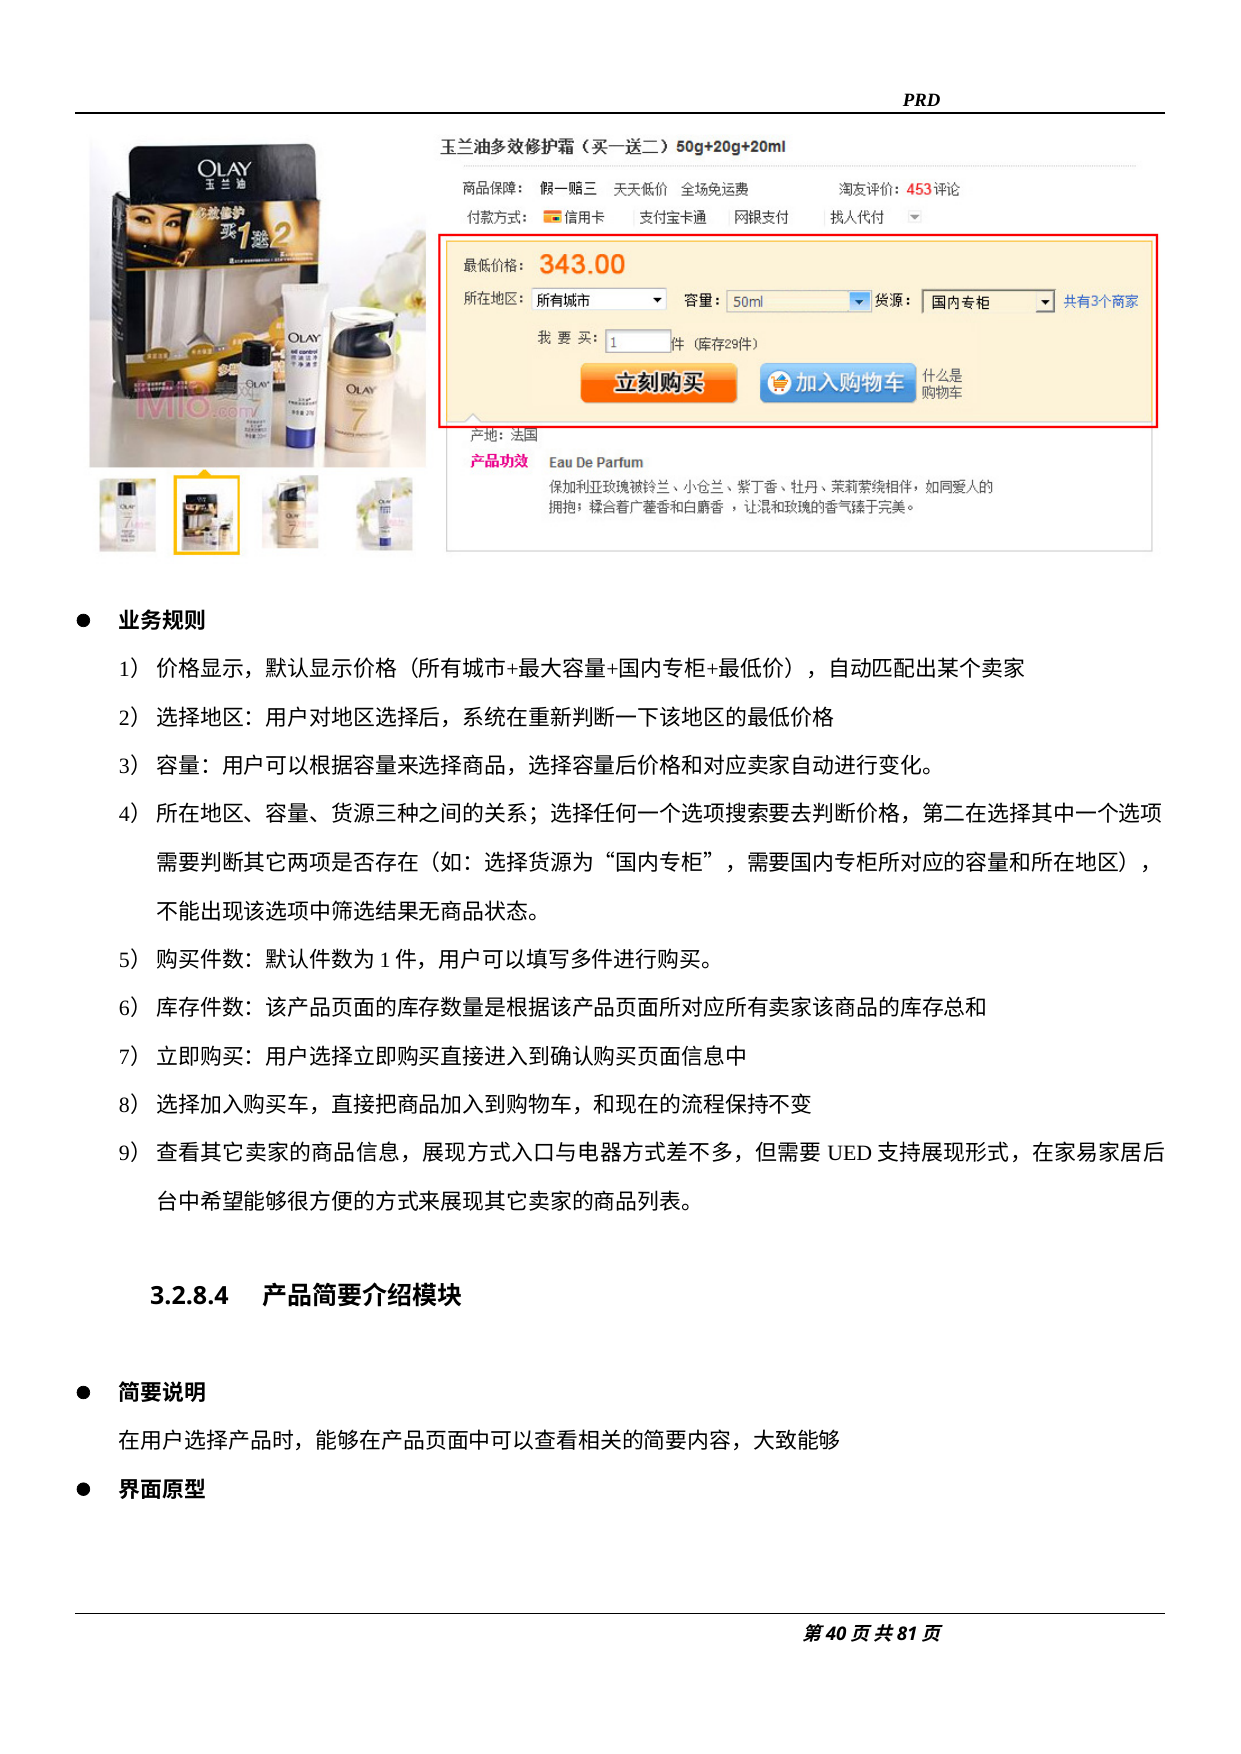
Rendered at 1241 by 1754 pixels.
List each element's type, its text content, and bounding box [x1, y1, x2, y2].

list 界面原型 [75, 1471, 1165, 1504]
list 选择加入购买车，直接把商品加入到购物车，和现在的流程保持不变 [119, 1087, 1165, 1119]
list 立即购买：用户选择立即购买直接进入到确认购买页面信息中 [119, 1038, 1165, 1071]
list 容量：用户可以根据容量来选择商品，选择容量后价格和对应卖家自动进行变化。 [119, 747, 1165, 780]
list 库存件数：该产品页面的库存数量是根据该产品页面所对应所有卖家该商品的库存总和 [119, 990, 1165, 1022]
list 价格显示，默认显示价格（所有城市+最大容量+国内专柜+最低价），自动匹配出某个卖家 [119, 651, 1165, 683]
list 业务规则 [75, 602, 1165, 635]
list 购买件数：默认件数为1件，用户可以填写多件进行购买。 [119, 942, 1165, 974]
list 查看其它卖家的商品信息，展现方式入口与电器方式差不多，但需要UED支持展现形式，在家易家居后台中希望能够很方便的方式来展现其它卖家的商品列表。 [119, 1135, 1165, 1216]
text 在用户选择产品时，能够在产品页面中可以查看相关的简要内容，大致能够 [119, 1423, 1165, 1455]
list 选择地区：用户对地区选择后，系统在重新判断一下该地区的最低价格 [119, 699, 1165, 732]
list 所在地区、容量、货源三种之间的关系；选择任何一个选项搜索要去判断价格，第二在选择其中一个选项需要判断其它两项是否存在（如：选择货源为“国内专柜”，需要国内专柜所对应的容量和所在地区），不能出现该选项中筛选结果无商品状态。 [119, 796, 1165, 926]
subtitle 产品简要介绍模块 [150, 1261, 1165, 1326]
list 简要说明 [75, 1374, 1165, 1407]
picture [75, 134, 1166, 564]
